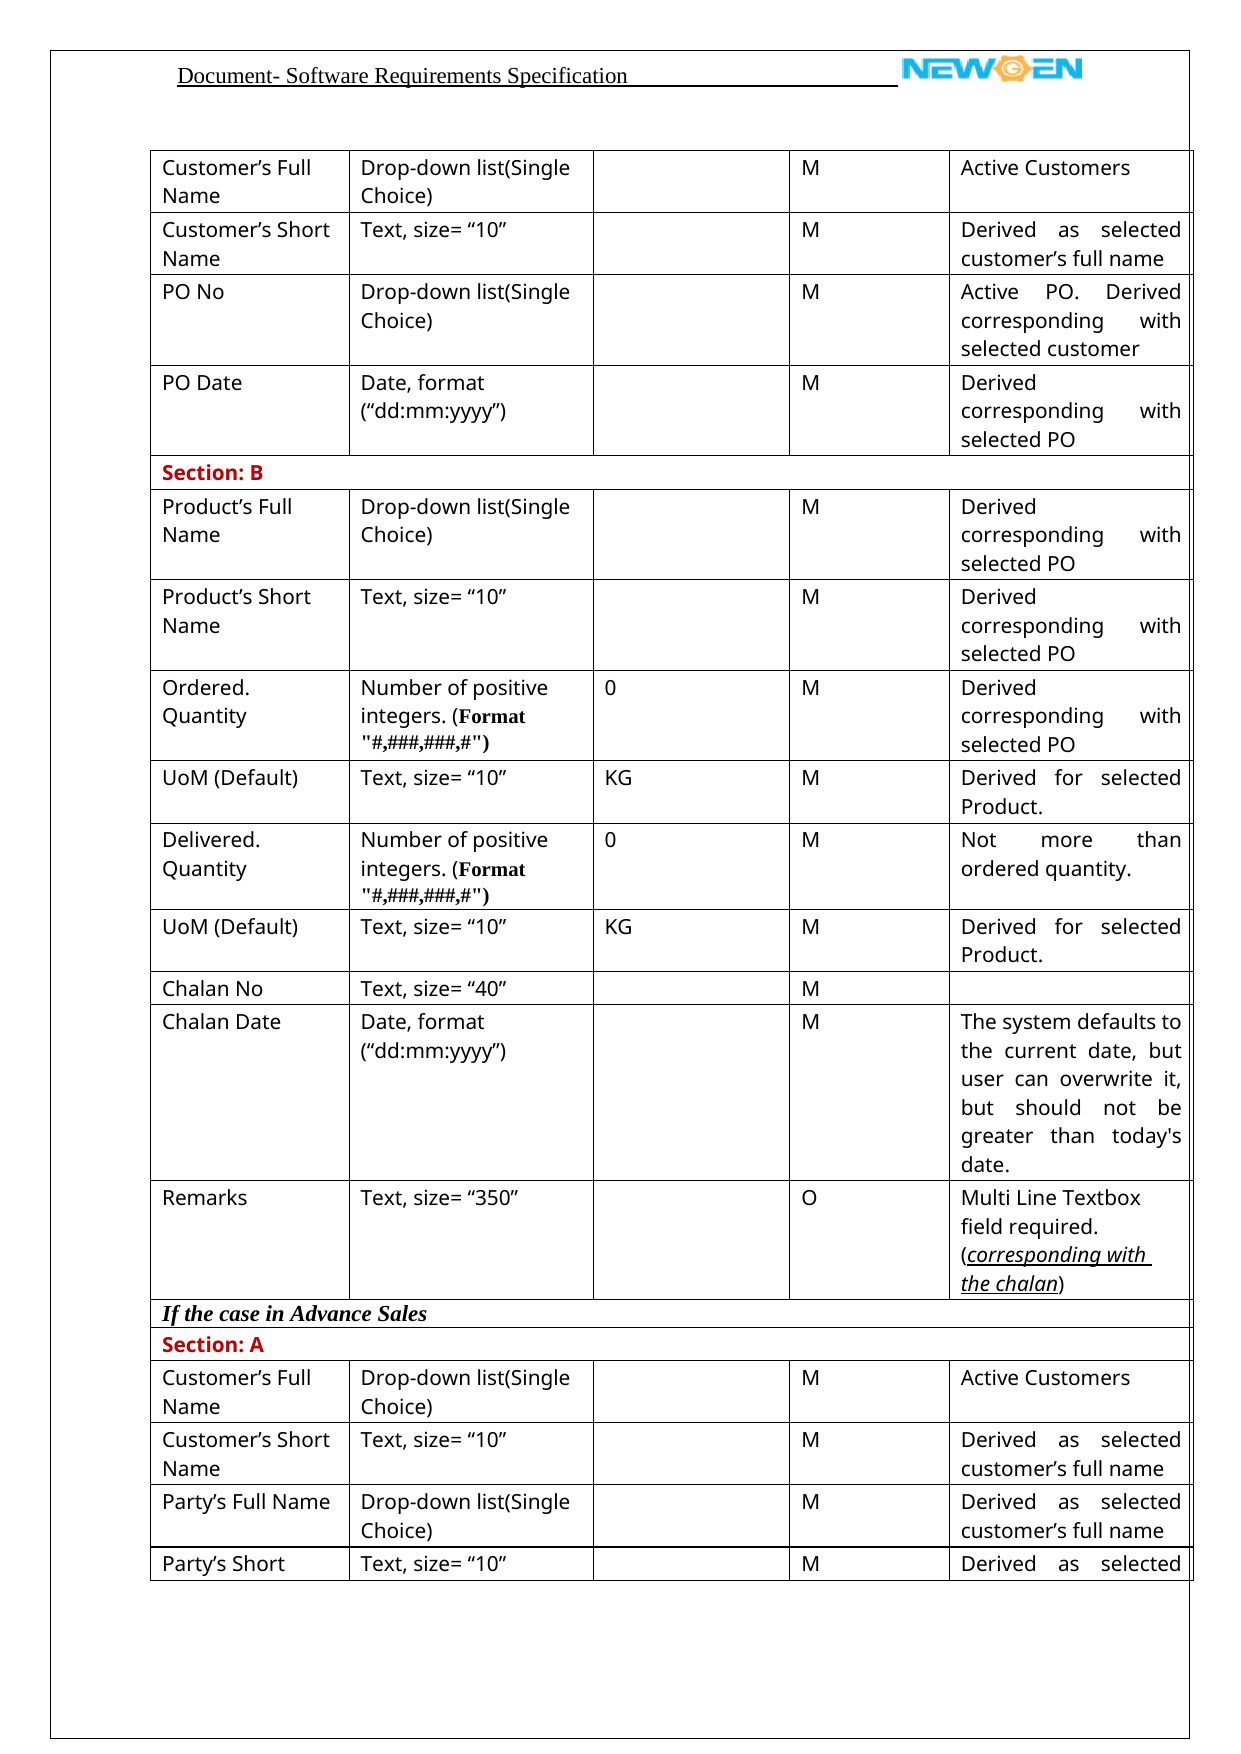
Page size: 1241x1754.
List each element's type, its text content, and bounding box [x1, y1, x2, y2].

table_cell Party’s Full Name [151, 1485, 349, 1546]
table_cell M [790, 366, 949, 455]
table_cell Derived for selected Product. [950, 910, 1189, 971]
table_cell Number of positive integers. (Format "#,###,###,#") [350, 824, 593, 909]
table_cell Section: A [151, 1328, 1189, 1360]
table_cell If the case in Advance Sales [151, 1300, 1189, 1327]
table_cell Active PO. Derived corresponding with selected customer [950, 275, 1189, 365]
table_cell Derived as selected customer’s full name [950, 1485, 1189, 1546]
table_cell Remarks [151, 1181, 349, 1299]
table_cell M [790, 671, 949, 760]
table_cell [594, 275, 789, 365]
table_cell M [790, 1485, 949, 1546]
table_cell O [790, 1181, 949, 1299]
table_cell 0 [594, 824, 789, 909]
table_cell Product’s Full Name [151, 490, 349, 579]
table_cell Drop-down list(Single Choice) [350, 1485, 593, 1546]
table_cell [594, 213, 789, 274]
table_cell Customer’s Short Name [151, 1423, 349, 1484]
table_cell Text, size= “10” [350, 213, 593, 274]
table_cell [594, 1005, 789, 1180]
table_cell Drop-down list(Single Choice) [350, 151, 593, 212]
table_cell [594, 1181, 789, 1299]
table_cell M [790, 275, 949, 365]
table_cell Number of positive integers. (Format "#,###,###,#") [350, 671, 593, 760]
table_cell Customer’s Full Name [151, 1361, 349, 1422]
table_cell Customer’s Full Name [151, 151, 349, 212]
table_cell M [790, 213, 949, 274]
table_cell Not more than ordered quantity. [950, 824, 1189, 909]
table_cell Derived as selected customer’s full name [950, 1423, 1189, 1484]
table_cell [950, 972, 1189, 1004]
table_cell Ordered. Quantity [151, 671, 349, 760]
table_cell [594, 1423, 789, 1484]
table_cell M [790, 151, 949, 212]
table_cell Derived as selected customer’s full name [950, 213, 1189, 274]
table_cell [594, 366, 789, 455]
table_cell Derived for selected Product. [950, 761, 1189, 822]
table_cell Multi Line Textbox field required. (corresponding with the chalan) [950, 1181, 1189, 1299]
table_cell Text, size= “350” [350, 1181, 593, 1299]
table_cell UoM (Default) [151, 910, 349, 971]
table_cell PO No [151, 275, 349, 365]
table_cell Text, size= “40” [350, 972, 593, 1004]
table_cell M [790, 580, 949, 670]
table_cell Product’s Short Name [151, 580, 349, 670]
table_cell KG [594, 910, 789, 971]
table_cell M [790, 1361, 949, 1422]
table_cell Date, format (“dd:mm:yyyy”) [350, 366, 593, 455]
table_cell M [790, 1005, 949, 1180]
table_cell M [790, 1423, 949, 1484]
picture [897, 52, 1091, 84]
table_cell KG [594, 761, 789, 822]
table_cell Text, size= “10” [350, 910, 593, 971]
table_cell [594, 1485, 789, 1546]
table_cell Drop-down list(Single Choice) [350, 1361, 593, 1422]
table_cell Date, format (“dd:mm:yyyy”) [350, 1005, 593, 1180]
table_cell [594, 1361, 789, 1422]
table_cell M [790, 490, 949, 579]
table_cell Customer’s Short Name [151, 213, 349, 274]
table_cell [950, 1548, 1189, 1580]
table_cell [594, 151, 789, 212]
table_cell Section: B [151, 456, 1189, 489]
table_cell Active Customers [950, 151, 1189, 212]
table_cell Derived corresponding with selected PO [950, 366, 1189, 455]
table_cell Text, size= “10” [350, 761, 593, 822]
table_cell [594, 972, 789, 1004]
table_cell Text, size= “10” [350, 580, 593, 670]
table_cell UoM (Default) [151, 761, 349, 822]
table_cell M [790, 761, 949, 822]
table_cell Text, size= “10” [350, 1423, 593, 1484]
table_cell The system defaults to the current date, but user can overwrite it, but should not be greater than today's date. [950, 1005, 1189, 1180]
table_cell M [790, 1548, 949, 1580]
table_cell Derived corresponding with selected PO [950, 580, 1189, 670]
table_cell Drop-down list(Single Choice) [350, 275, 593, 365]
table_cell M [790, 972, 949, 1004]
table_cell Chalan Date [151, 1005, 349, 1180]
table_cell Delivered. Quantity [151, 824, 349, 909]
table_cell Derived corresponding with selected PO [950, 490, 1189, 579]
table_cell PO Date [151, 366, 349, 455]
table_cell M [790, 824, 949, 909]
table_cell Chalan No [151, 972, 349, 1004]
table_cell Party’s Short Name [151, 1548, 349, 1580]
table_cell Drop-down list(Single Choice) [350, 490, 593, 579]
table_cell [594, 1548, 789, 1580]
table_cell 0 [594, 671, 789, 760]
table_cell Active Customers [950, 1361, 1189, 1422]
table_cell Text, size= “10” [350, 1548, 593, 1580]
table_cell Derived corresponding with selected PO [950, 671, 1189, 760]
table_cell M [790, 910, 949, 971]
table_cell [594, 580, 789, 670]
table_cell [594, 490, 789, 579]
